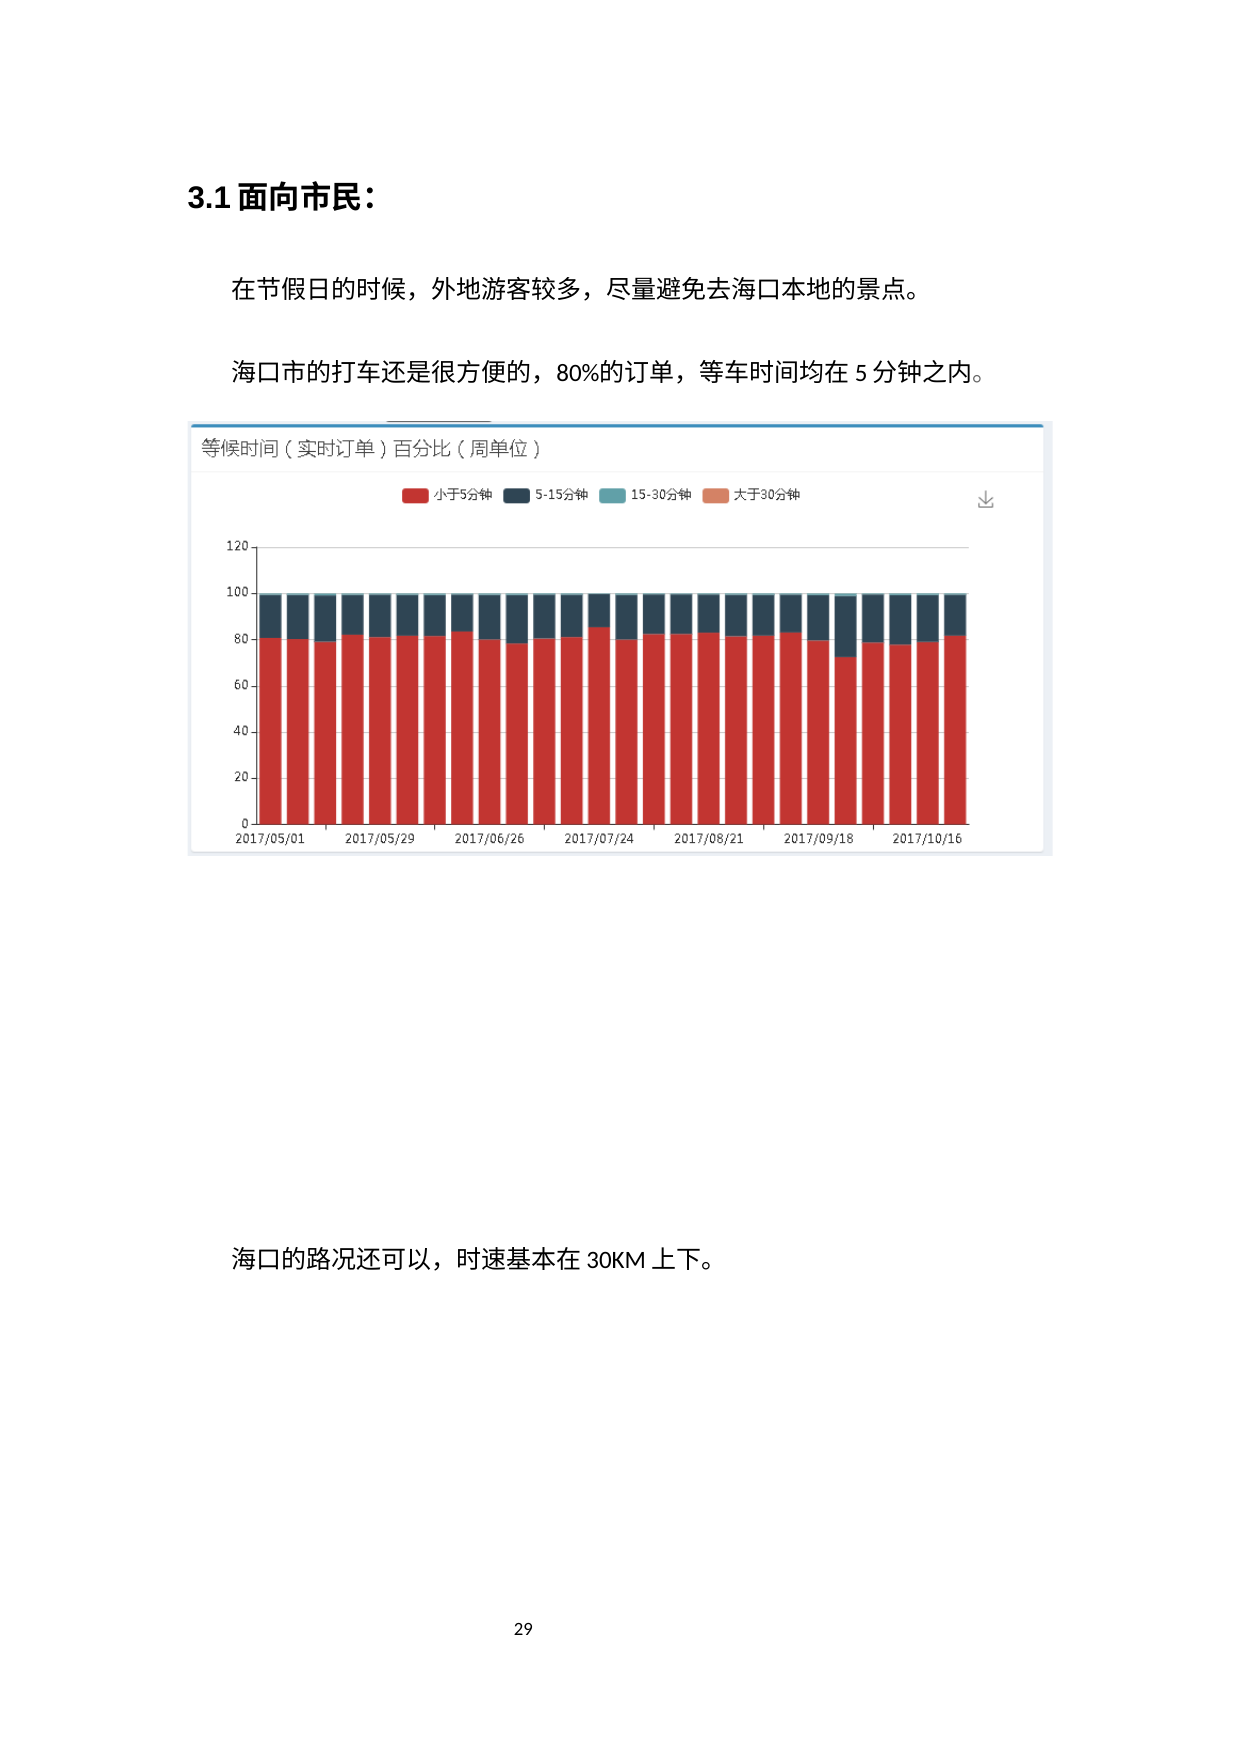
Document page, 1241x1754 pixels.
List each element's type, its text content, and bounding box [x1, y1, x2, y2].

text 海口市的打车还是很方便的，80%的订单，等车时间均在5分钟之内。 [187, 338, 1053, 403]
subtitle 3.1面向市民： [187, 162, 1053, 227]
picture [187, 421, 1053, 856]
text 在节假日的时候，外地游客较多，尽量避免去海口本地的景点。 [187, 255, 1053, 320]
text 海口的路况还可以，时速基本在30KM上下。 [187, 1225, 1053, 1290]
